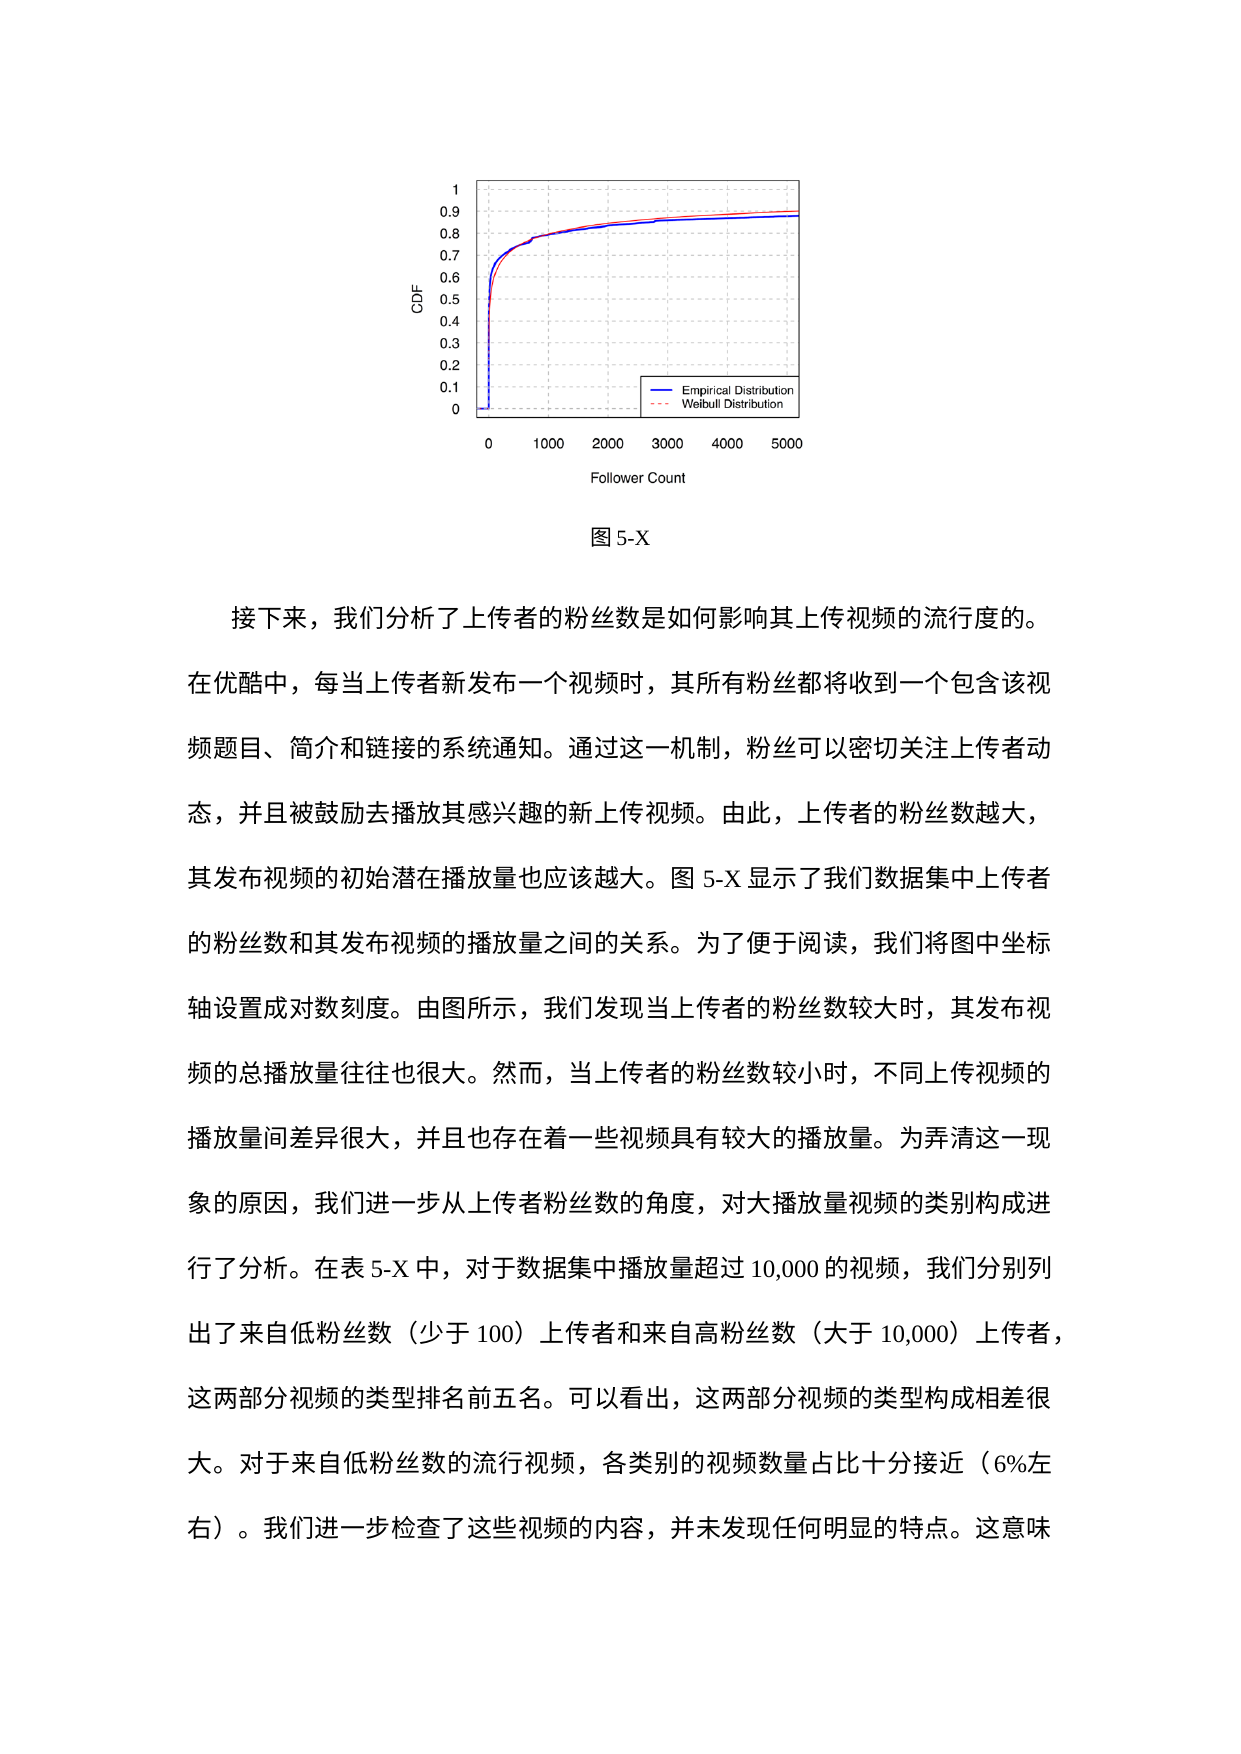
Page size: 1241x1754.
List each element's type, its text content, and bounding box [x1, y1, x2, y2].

text 图5-X [187, 519, 1053, 552]
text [187, 584, 1053, 1559]
picture [406, 162, 835, 505]
